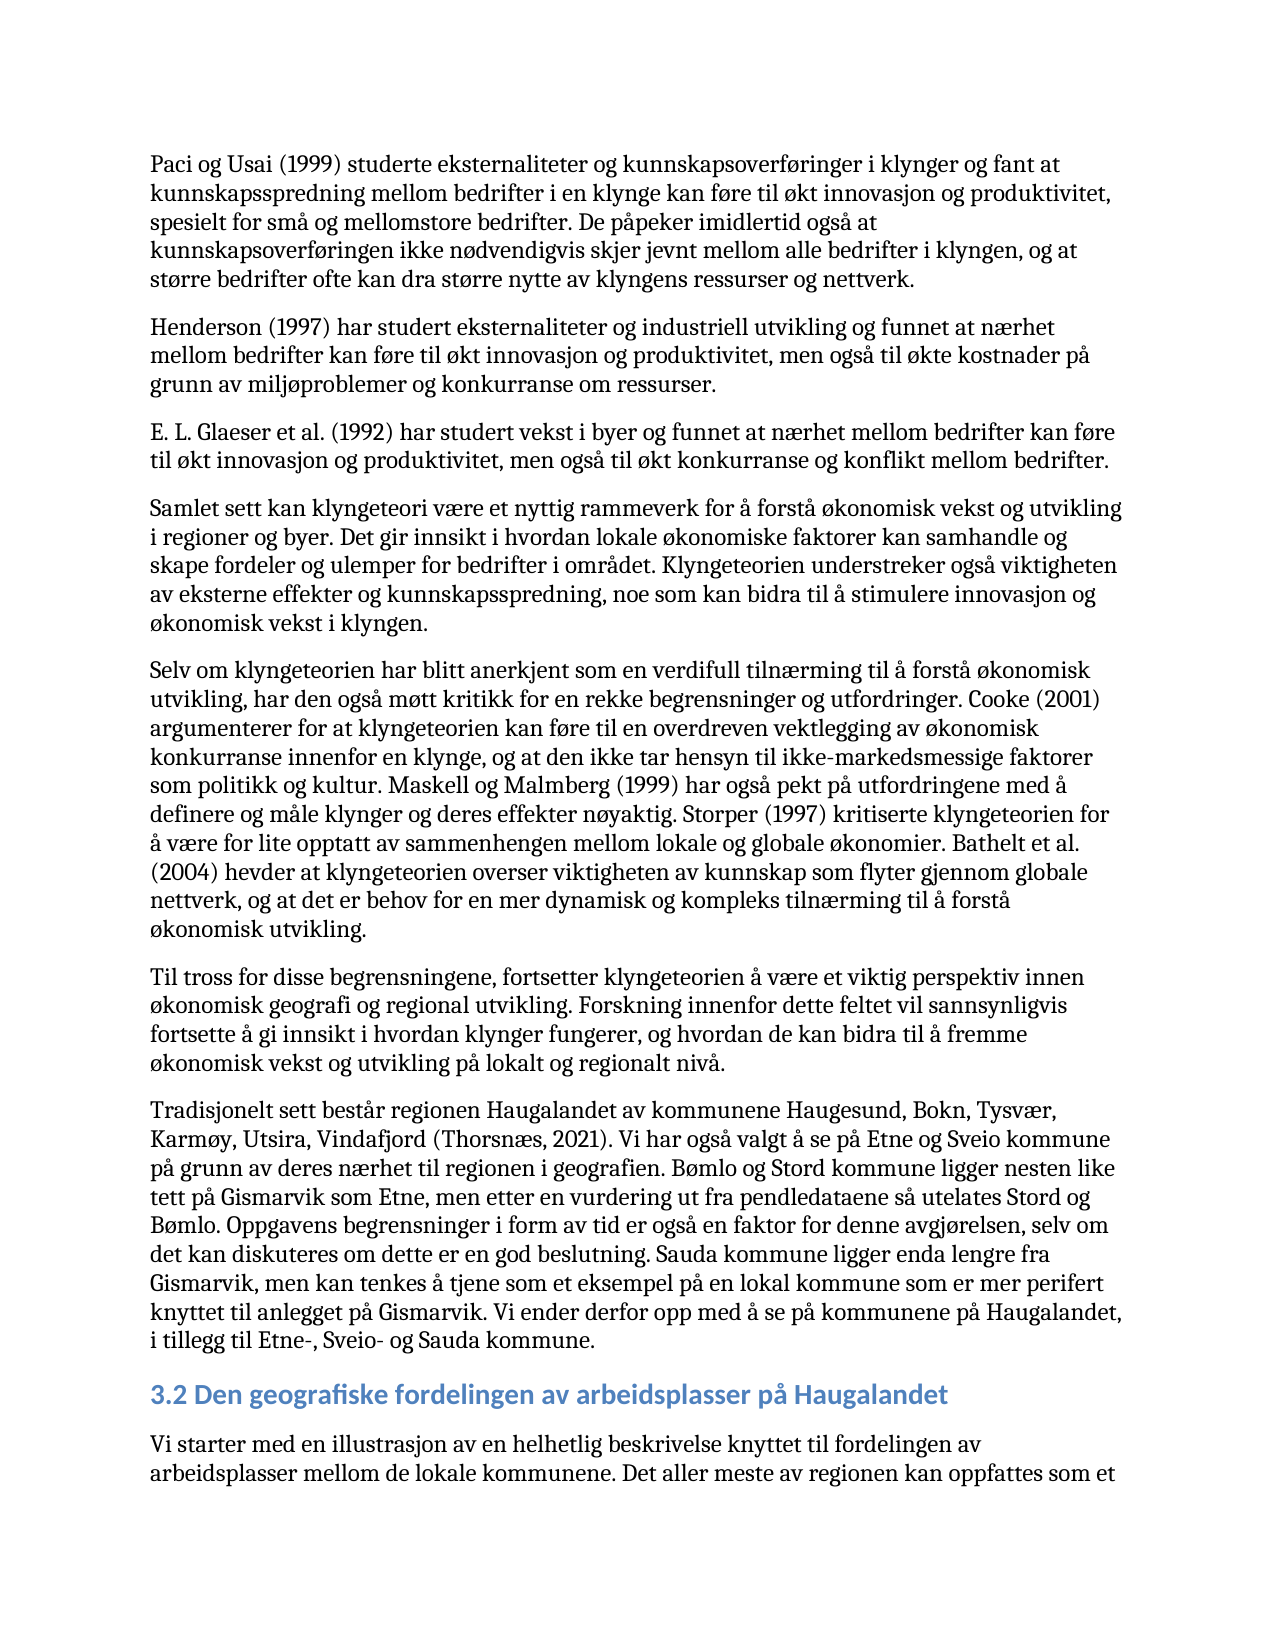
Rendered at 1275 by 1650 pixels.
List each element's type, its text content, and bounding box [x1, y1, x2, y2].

text Samlet sett kan klyngeteori være et nyttig rammeverk for å forstå økonomisk vekst og utvikling i regioner og byer. Det gir innsikt i hvordan lokale økonomiske faktorer kan samhandle og skape fordeler og ulemper for bedrifter i området. Klyngeteorien understreker også viktigheten av eksterne effekter og kunnskapsspredning, noe som kan bidra til å stimulere innovasjon og økonomisk vekst i klyngen. [150, 494, 1125, 637]
text E. L. Glaeser et al. (1992) har studert vekst i byer og funnet at nærhet mellom bedrifter kan føre til økt innovasjon og produktivitet, men også til økt konkurranse og konflikt mellom bedrifter. [150, 417, 1125, 475]
text Tradisjonelt sett består regionen Haugalandet av kommunene Haugesund, Bokn, Tysvær, Karmøy, Utsira, Vindafjord (Thorsnæs, 2021). Vi har også valgt å se på Etne og Sveio kommune på grunn av deres nærhet til regionen i geografien. Bømlo og Stord kommune ligger nesten like tett på Gismarvik som Etne, men etter en vurdering ut fra pendledataene så utelates Stord og Bømlo. Oppgavens begrensninger i form av tid er også en faktor for denne avgjørelsen, selv om det kan diskuteres om dette er en god beslutning. Sauda kommune ligger enda lengre fra Gismarvik, men kan tenkes å tjene som et eksempel på en lokal kommune som er mer perifert knyttet til anlegget på Gismarvik. Vi ender derfor opp med å se på kommunene på Haugalandet, i tillegg til Etne-, Sveio- og Sauda kommune. [150, 1096, 1125, 1355]
text Henderson (1997) har studert eksternaliteter og industriell utvikling og funnet at nærhet mellom bedrifter kan føre til økt innovasjon og produktivitet, men også til økte kostnader på grunn av miljøproblemer og konkurranse om ressurser. [150, 312, 1125, 399]
subtitle 3.2 Den geografiske fordelingen av arbeidsplasser på Haugalandet [150, 1376, 1125, 1411]
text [150, 1430, 1125, 1488]
text Paci og Usai (1999) studerte eksternaliteter og kunnskapsoverføringer i klynger og fant at kunnskapsspredning mellom bedrifter i en klynge kan føre til økt innovasjon og produktivitet, spesielt for små og mellomstore bedrifter. De påpeker imidlertid også at kunnskapsoverføringen ikke nødvendigvis skjer jevnt mellom alle bedrifter i klyngen, og at større bedrifter ofte kan dra større nytte av klyngens ressurser og nettverk. [150, 150, 1125, 294]
text Til tross for disse begrensningene, fortsetter klyngeteorien å være et viktig perspektiv innen økonomisk geografi og regional utvikling. Forskning innenfor dette feltet vil sannsynligvis fortsette å gi innsikt i hvordan klynger fungerer, og hvordan de kan bidra til å fremme økonomisk vekst og utvikling på lokalt og regionalt nivå. [150, 962, 1125, 1077]
text Selv om klyngeteorien har blitt anerkjent som en verdifull tilnærming til å forstå økonomisk utvikling, har den også møtt kritikk for en rekke begrensninger og utfordringer. Cooke (2001) argumenterer for at klyngeteorien kan føre til en overdreven vektlegging av økonomisk konkurranse innenfor en klynge, og at den ikke tar hensyn til ikke-markedsmessige faktorer som politikk og kultur. Maskell og Malmberg (1999) har også pekt på utfordringene med å definere og måle klynger og deres effekter nøyaktig. Storper (1997) kritiserte klyngeteorien for å være for lite opptatt av sammenhengen mellom lokale og globale økonomier. Bathelt et al. (2004) hevder at klyngeteorien overser viktigheten av kunnskap som flyter gjennom globale nettverk, og at det er behov for en mer dynamisk og kompleks tilnærming til å forstå økonomisk utvikling. [150, 656, 1125, 944]
